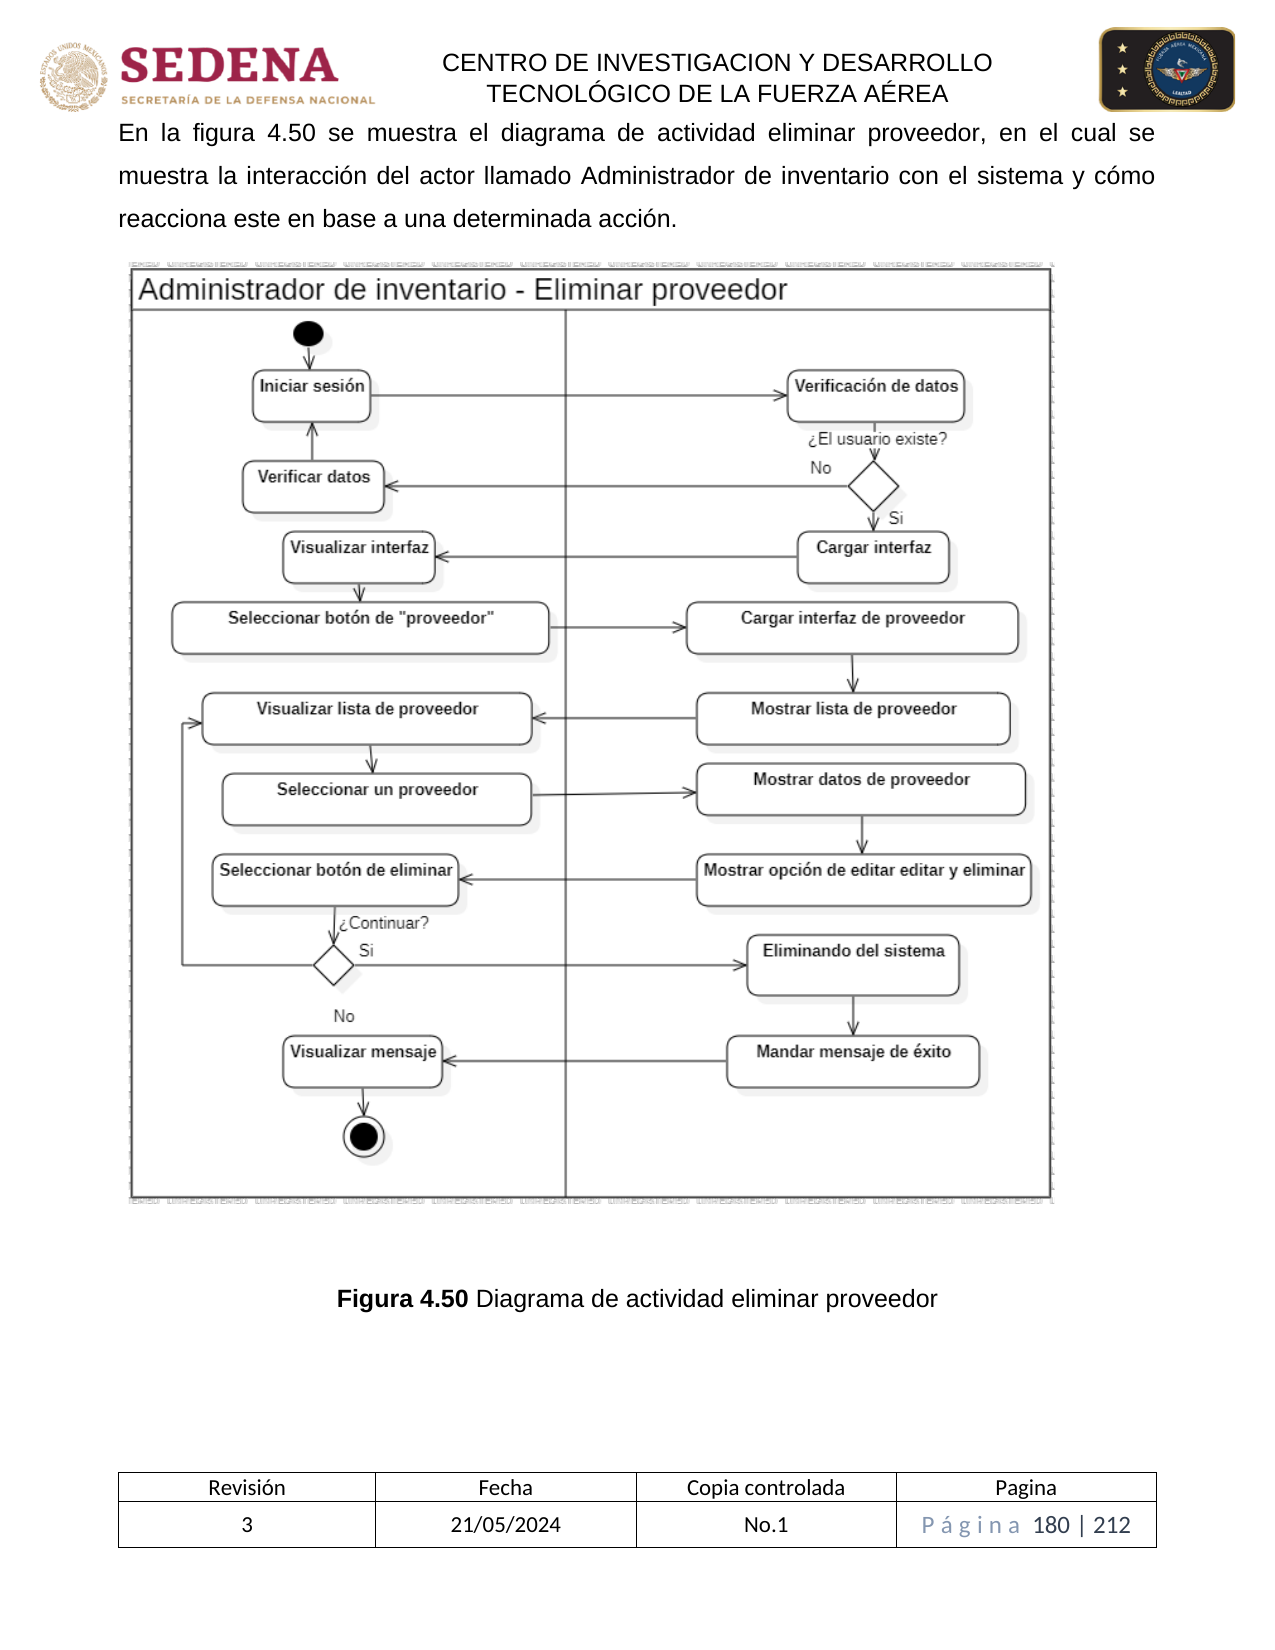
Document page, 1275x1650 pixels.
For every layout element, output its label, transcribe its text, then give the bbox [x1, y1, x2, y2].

text Figura 4.50 Diagrama de actividad eliminar proveedor [118, 1284, 1157, 1313]
picture [39, 27, 1236, 112]
picture [128, 262, 1055, 1204]
text En la figura 4.50 se muestra el diagrama de actividad eliminar proveedor, en el cual se muestra la interacción del actor llamado Administrador de inventario con el sistema y cómo reacciona este en base a una determinada acción. [118, 118, 1157, 233]
